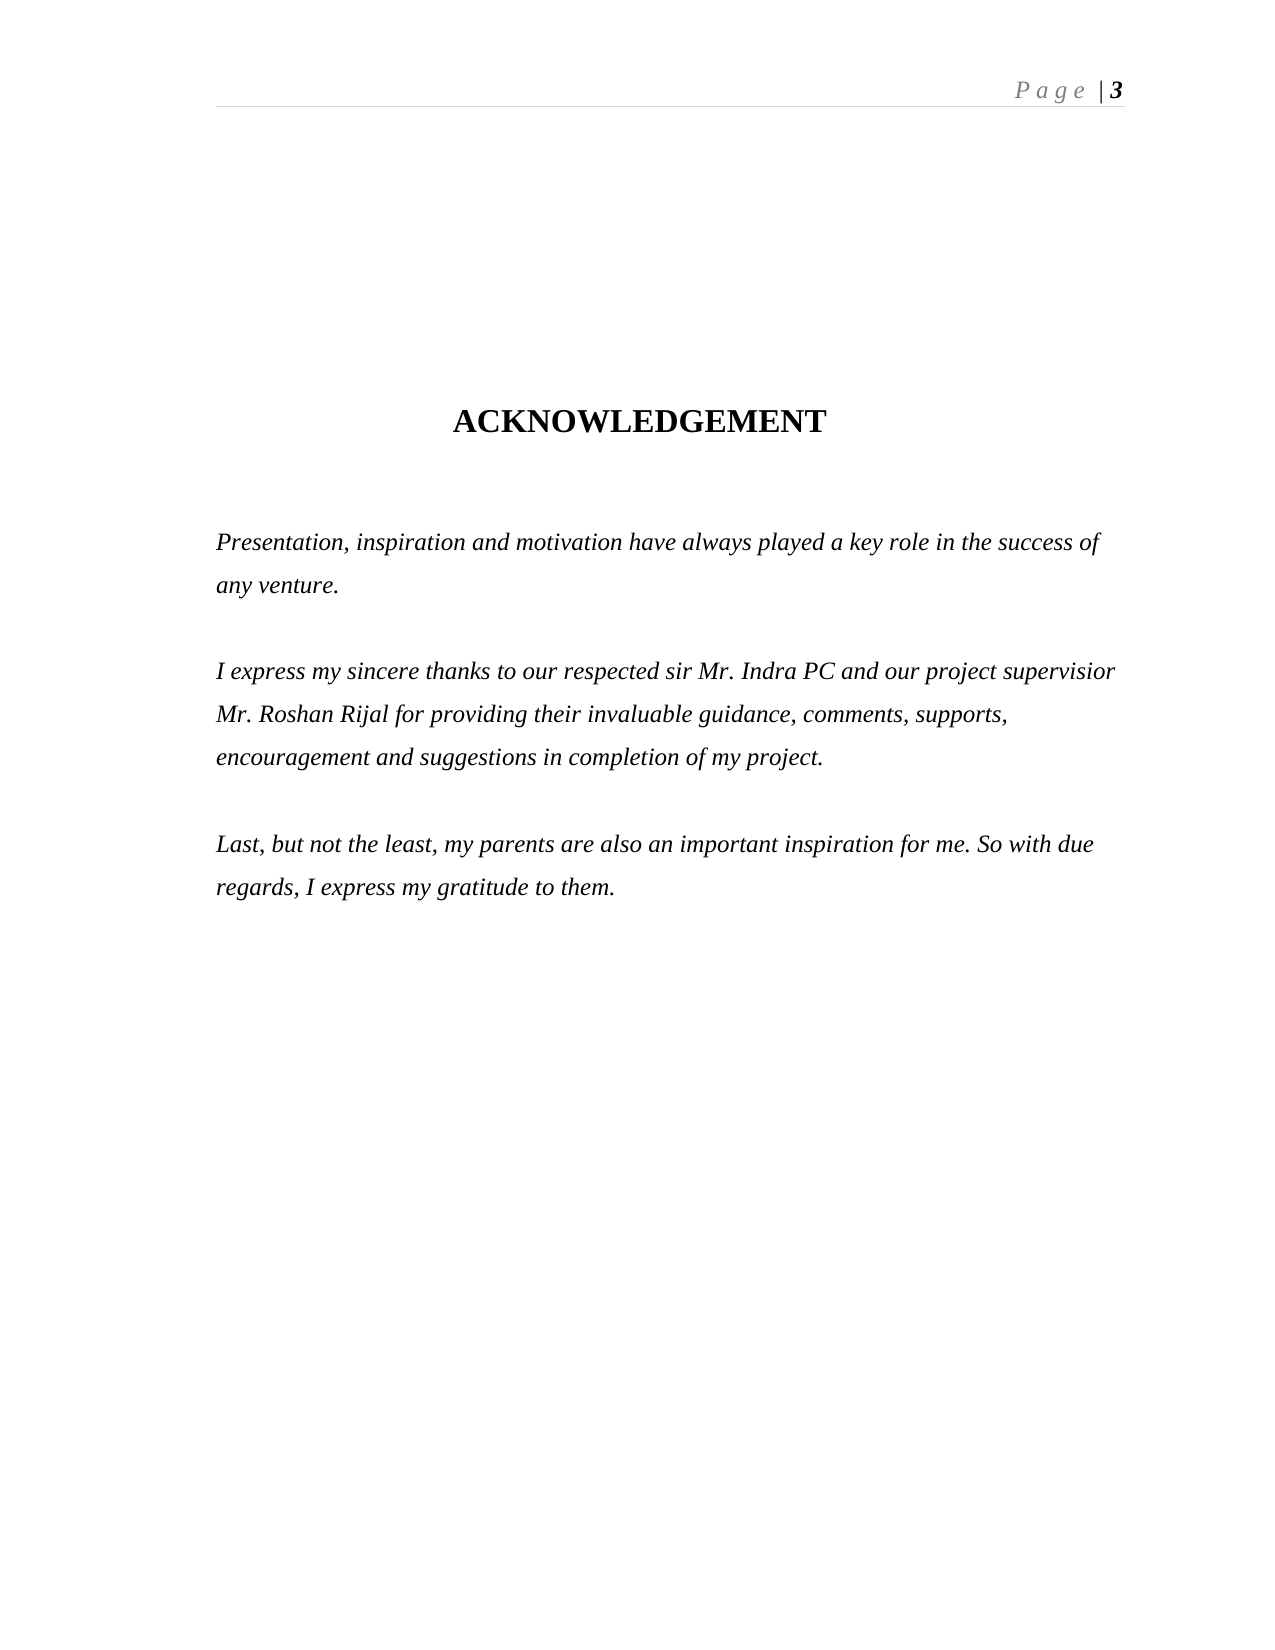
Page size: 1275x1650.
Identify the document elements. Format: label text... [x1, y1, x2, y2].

text ACKNOWLEDGEMENT [216, 401, 827, 439]
text Presentation, inspiration and motivation have always played a key role in the success of any venture. [216, 527, 1125, 599]
text Last, but not the least, my parents are also an important inspiration for me. So with due regards, I express my gratitude to them. [216, 829, 1125, 901]
text I express my sincere thanks to our respected sir Mr. Indra PC and our project supervisior Mr. Roshan Rijal for providing their invaluable guidance, comments, supports, encouragement and suggestions in completion of my project. [216, 656, 1125, 771]
